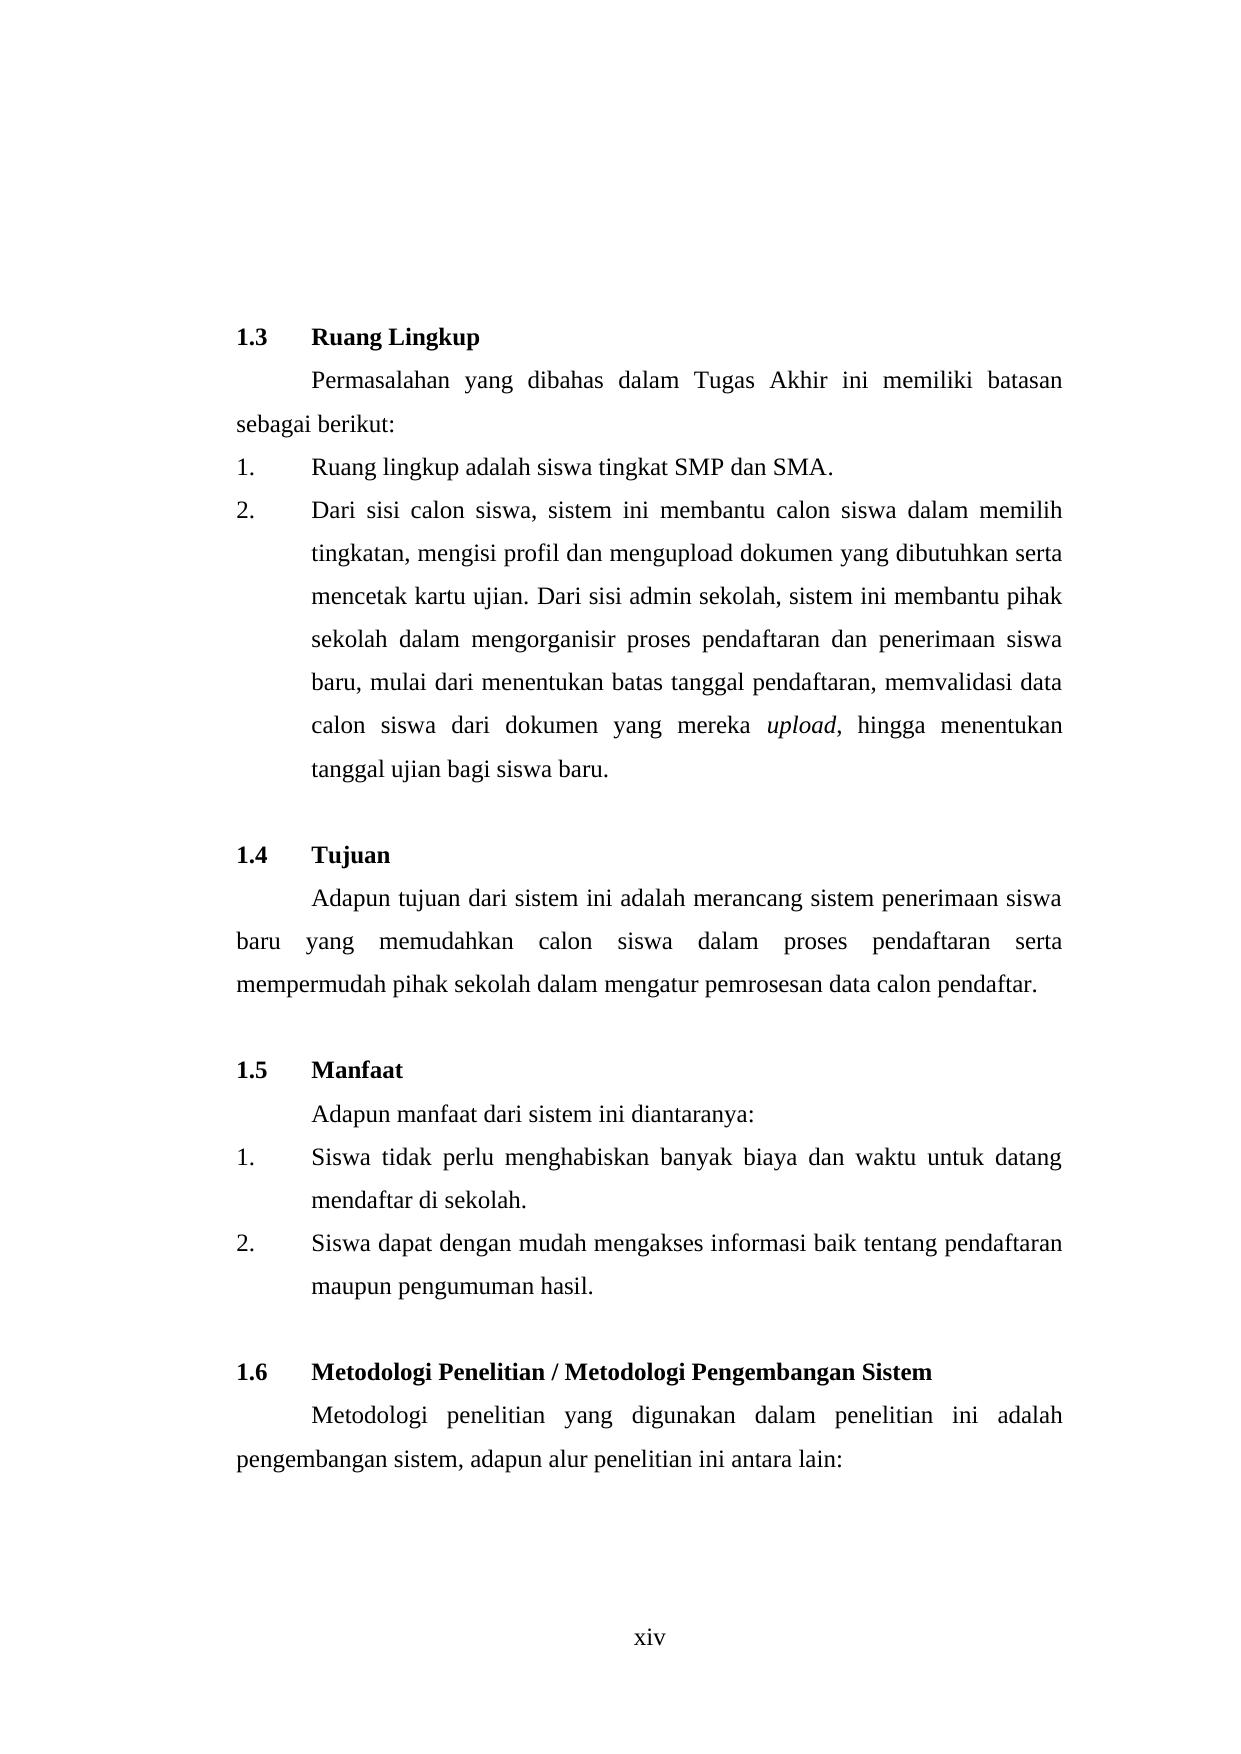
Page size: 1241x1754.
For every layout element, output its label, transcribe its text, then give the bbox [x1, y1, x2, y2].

list Siswa dapat dengan mudah mengakses informasi baik tentang pendaftaran maupun pengumuman hasil. [236, 1228, 1063, 1300]
text 1.6 Metodologi Penelitian / Metodologi Pengembangan Sistem [236, 1357, 1063, 1386]
text 1.3 Ruang Lingkup [236, 322, 1063, 351]
text Metodologi penelitian yang digunakan dalam penelitian ini adalah pengembangan sistem, adapun alur penelitian ini antara lain: [236, 1401, 1063, 1472]
list Dari sisi calon siswa, sistem ini membantu calon siswa dalam memilih tingkatan, mengisi profil dan mengupload dokumen yang dibutuhkan serta mencetak kartu ujian. Dari sisi admin sekolah, sistem ini membantu pihak sekolah dalam mengorganisir proses pendaftaran dan penerimaan siswa baru, mulai dari menentukan batas tanggal pendaftaran, memvalidasi data calon siswa dari dokumen yang mereka upload, hingga menentukan tanggal ujian bagi siswa baru. [236, 495, 1063, 782]
list Ruang lingkup adalah siswa tingkat SMP dan SMA. [236, 452, 1063, 481]
text Permasalahan yang dibahas dalam Tugas Akhir ini memiliki batasan sebagai berikut: [236, 366, 1063, 437]
text Adapun manfaat dari sistem ini diantaranya: [236, 1099, 1063, 1127]
text 1.4 Tujuan [236, 840, 1063, 869]
text Adapun tujuan dari sistem ini adalah merancang sistem penerimaan siswa baru yang memudahkan calon siswa dalam proses pendaftaran serta mempermudah pihak sekolah dalam mengatur pemrosesan data calon pendaftar. [236, 883, 1063, 998]
list Siswa tidak perlu menghabiskan banyak biaya dan waktu untuk datang mendaftar di sekolah. [236, 1142, 1063, 1214]
text 1.5 Manfaat [236, 1056, 1063, 1084]
